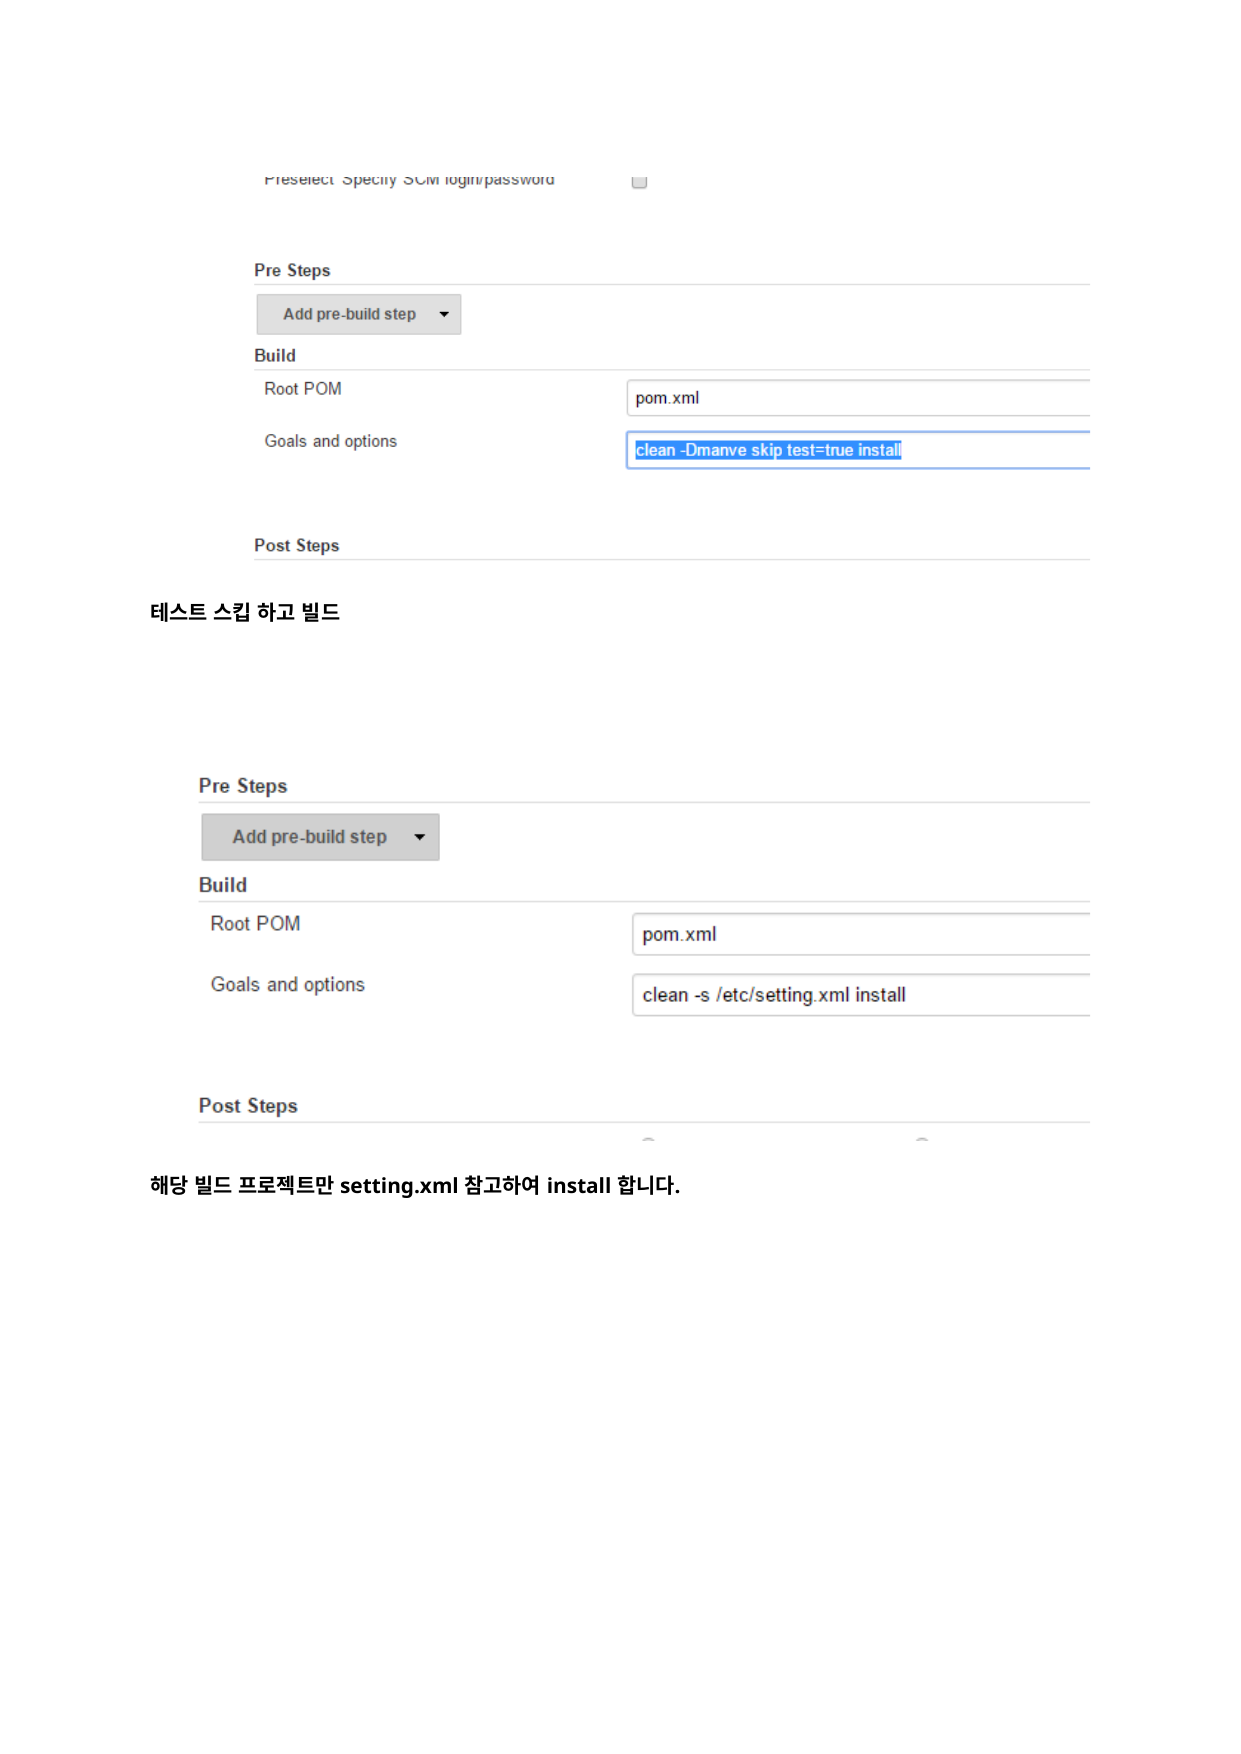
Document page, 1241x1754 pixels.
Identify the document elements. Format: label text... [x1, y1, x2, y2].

picture [150, 177, 1091, 568]
subtitle 테스트 스킵 하고 빌드 [150, 596, 1090, 627]
picture [150, 713, 1091, 1141]
subtitle 해당 빌드 프로젝트만 setting.xml 참고하여 install 합니다. [150, 1170, 1090, 1200]
